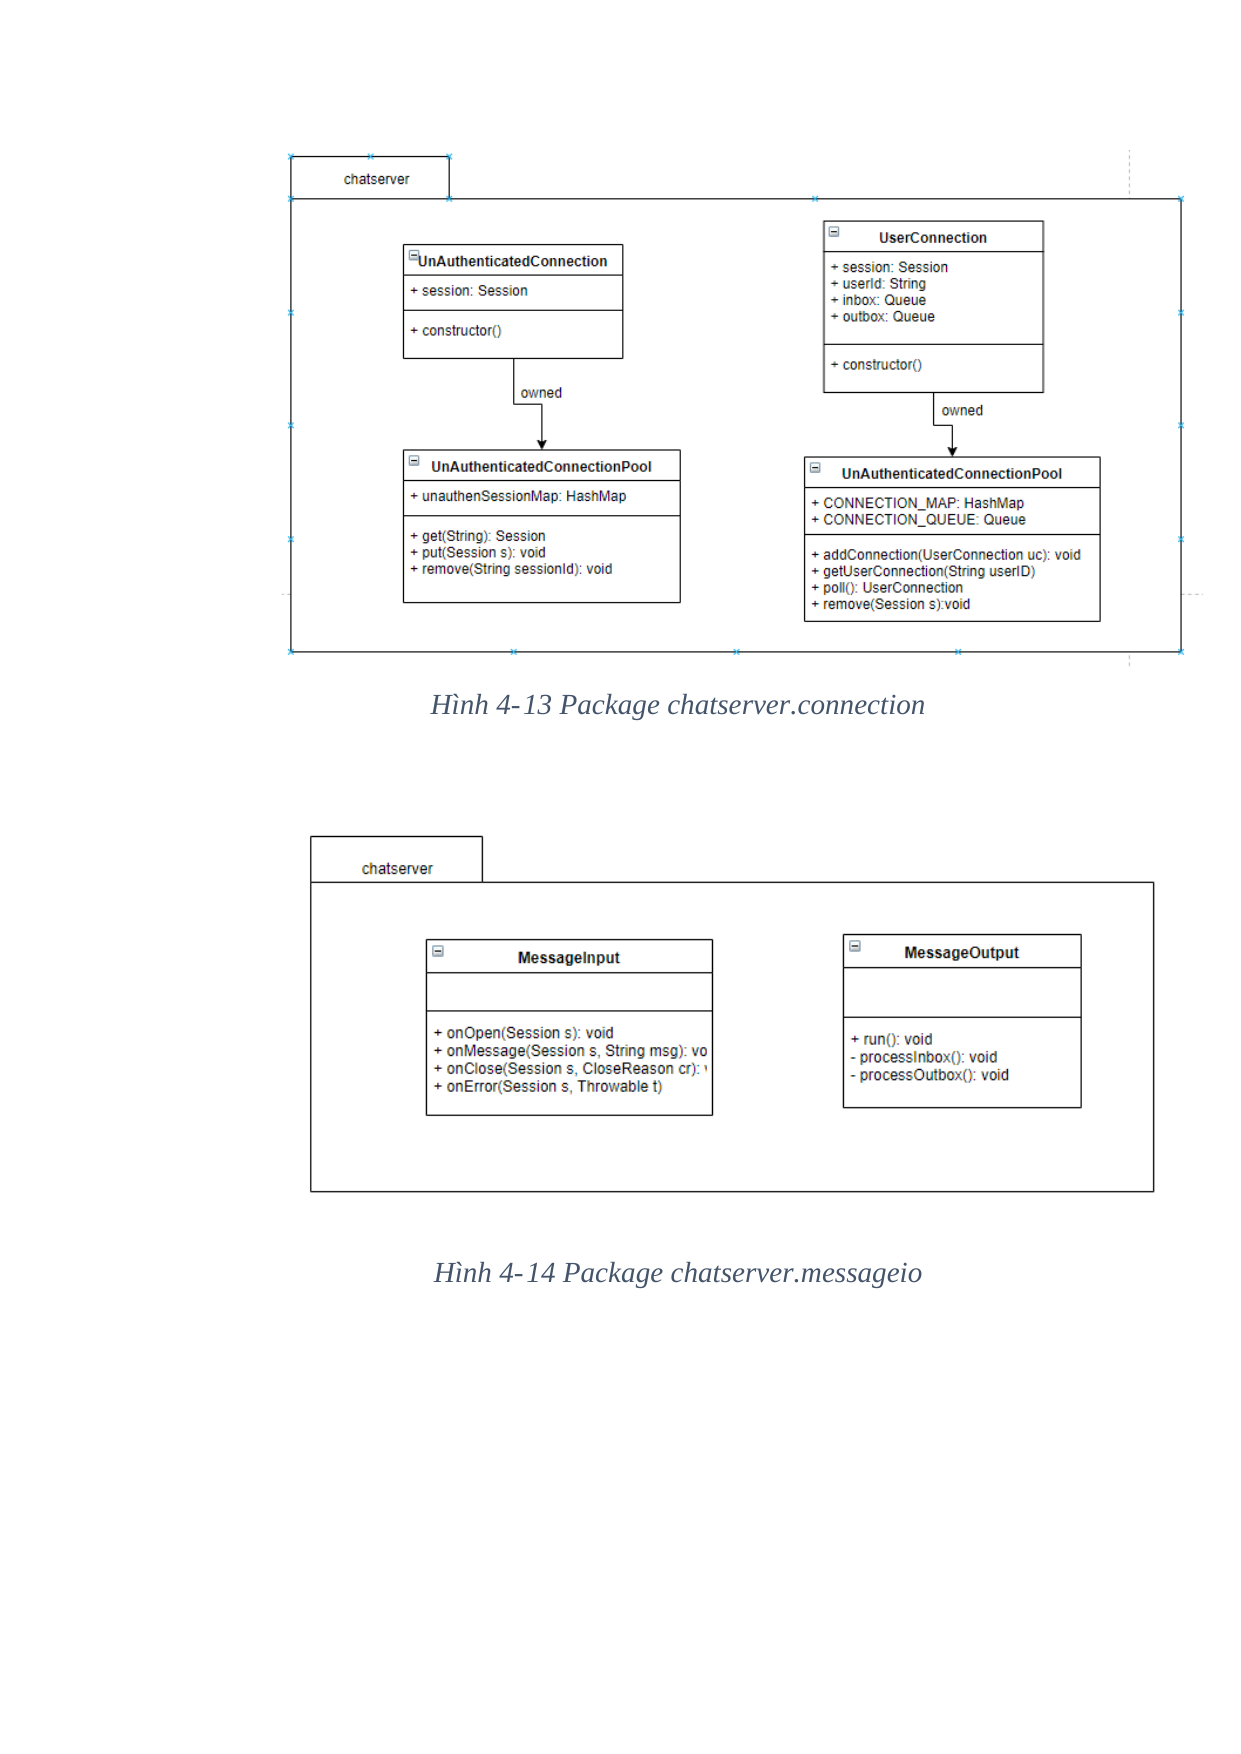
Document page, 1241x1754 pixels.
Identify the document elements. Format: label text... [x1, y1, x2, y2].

picture [281, 150, 1204, 669]
picture [281, 794, 1204, 1237]
